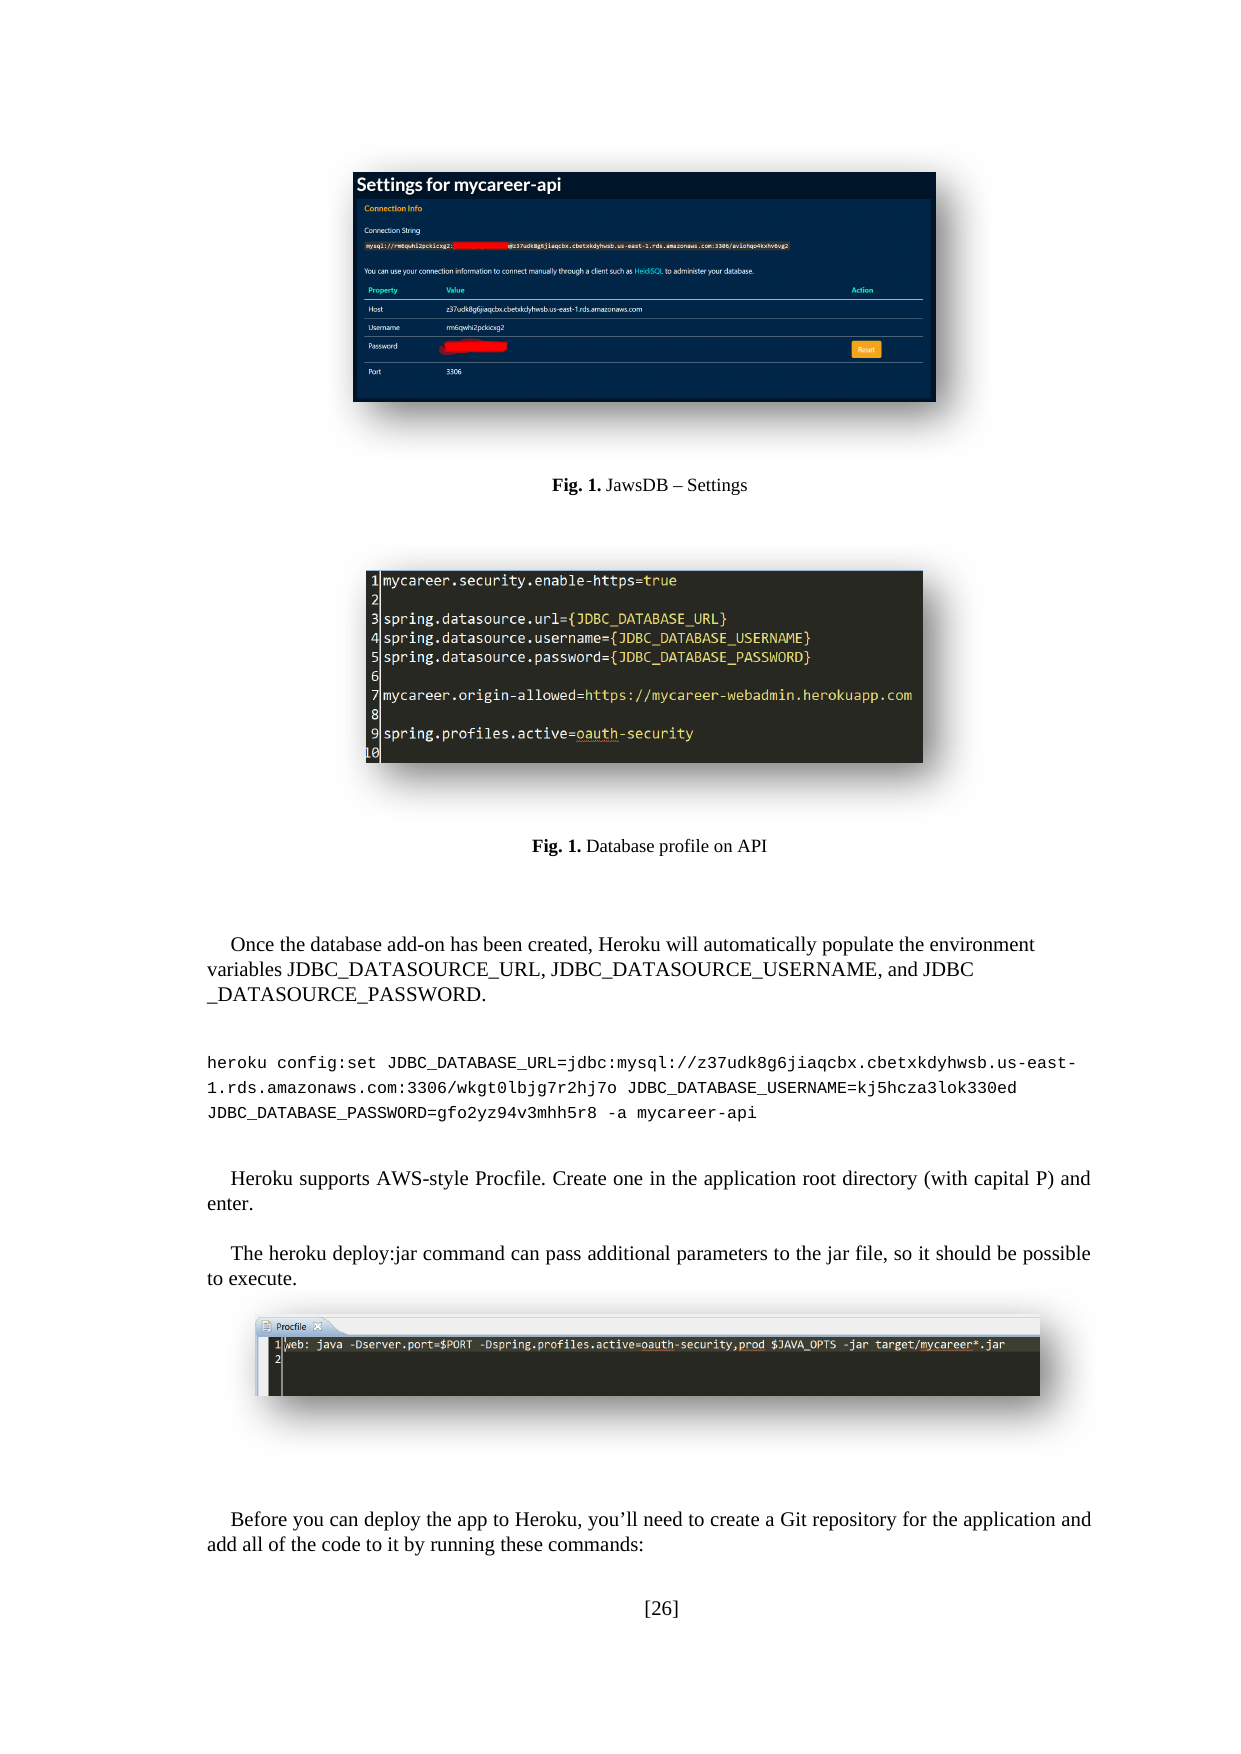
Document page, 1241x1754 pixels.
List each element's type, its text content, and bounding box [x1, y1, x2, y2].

text heroku config:set JDBC_DATABASE_URL=jdbc:mysql://z37udk8g6jiaqcbx.cbetxkdyhwsb.us-east-1.rds.amazonaws.com:3306/wkgt0lbjg7r2hj7o JDBC_DATABASE_USERNAME=kj5hcza3lok330ed JDBC_DATABASE_PASSWORD=gfo2yz94v3mhh5r8 -a mycareer-api [207, 1048, 1092, 1123]
text Fig. 18. JawsDB – Settings [207, 473, 1092, 496]
text Heroku supports AWS-style Procfile. Create one in the application root directory (with capital P) and enter. [207, 1165, 1092, 1215]
text Fig. 19. Database profile on API [207, 833, 1092, 856]
picture [255, 1314, 1040, 1396]
text Before you can deploy the app to Heroku, you’ll need to create a Git repository for the application and add all of the code to it by running these commands: [207, 1506, 1092, 1556]
picture [366, 570, 923, 763]
text Once the database add-on has been created, Heroku will automatically populate the environment variables JDBC_DATASOURCE_URL, JDBC_DATASOURCE_USERNAME, and JDBC _DATASOURCE_PASSWORD. [207, 931, 1092, 1006]
picture [353, 172, 936, 402]
text The heroku deploy:jar command can pass additional parameters to the jar file, so it should be possible to execute. [207, 1240, 1092, 1290]
